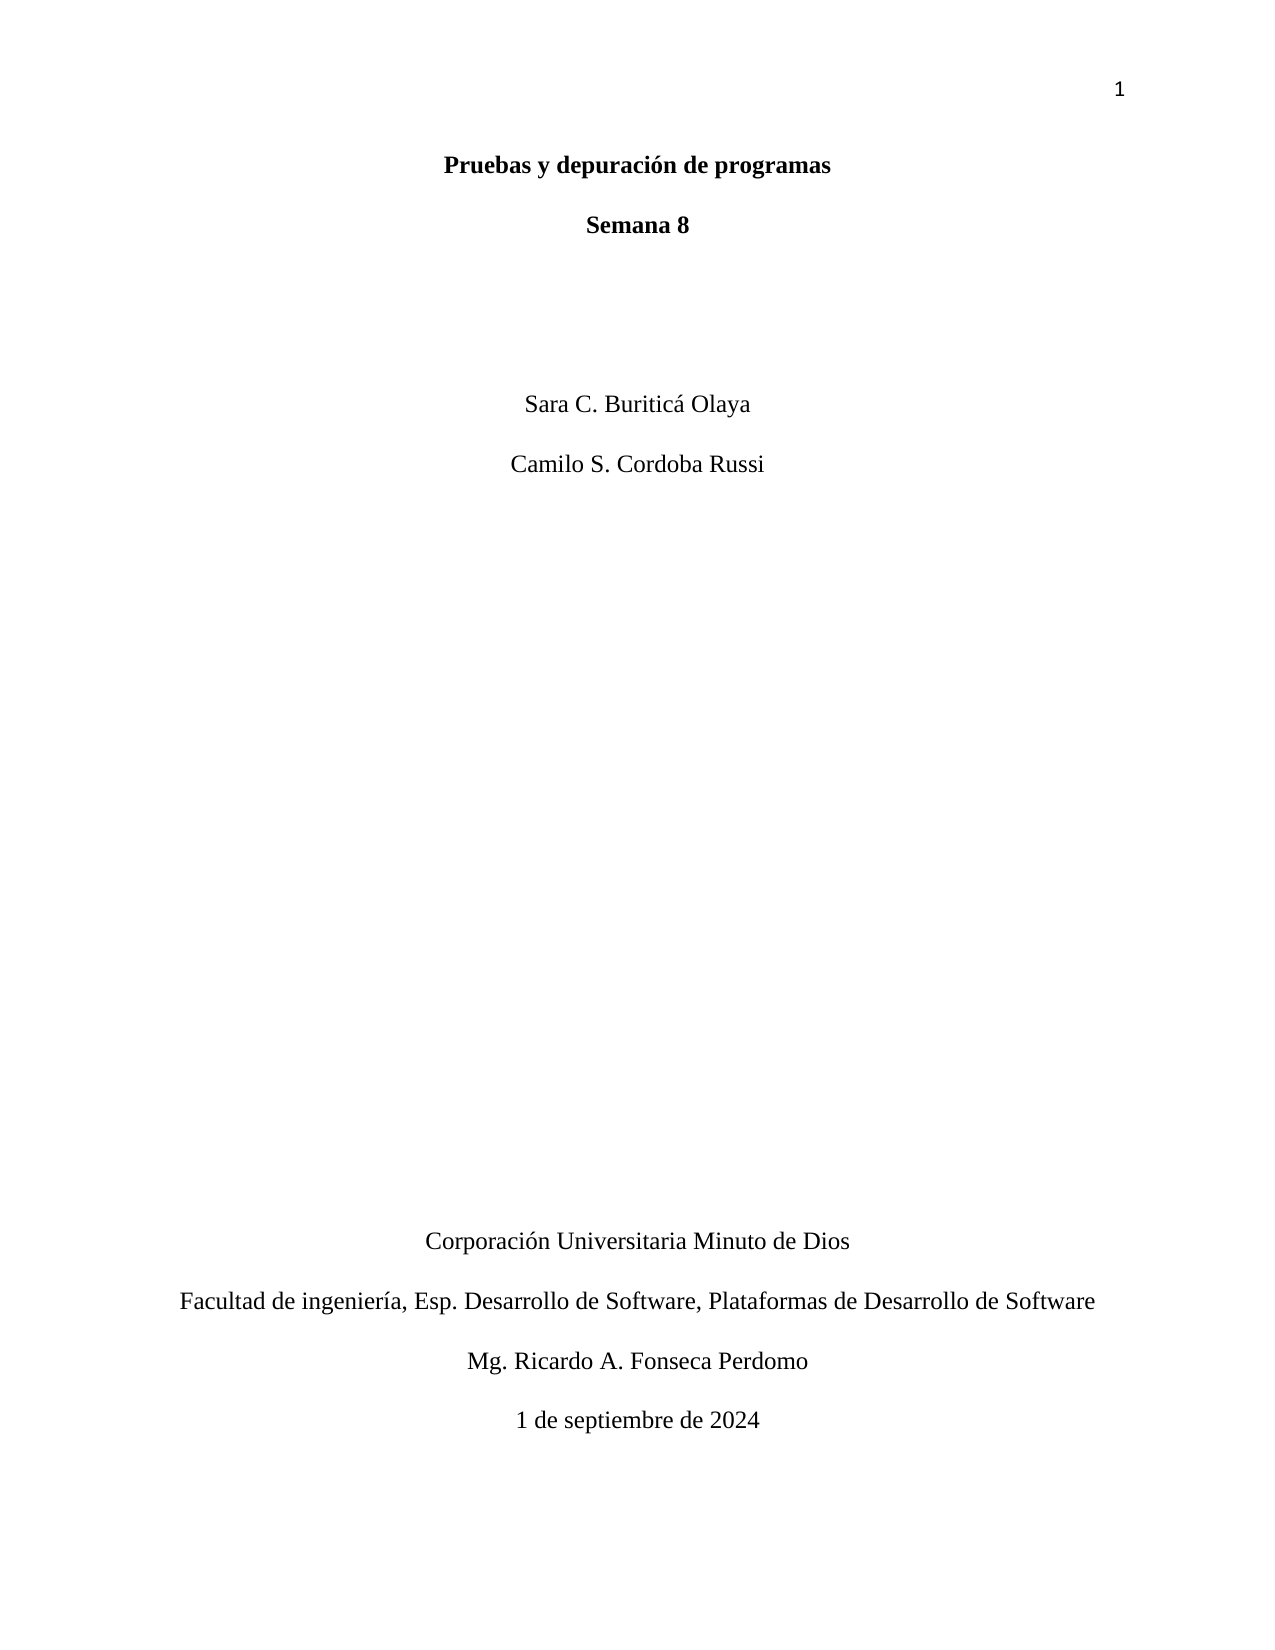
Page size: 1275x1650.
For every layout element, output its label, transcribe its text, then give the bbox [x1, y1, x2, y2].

text 1 de septiembre de 2024 [150, 1406, 1125, 1434]
text Facultad de ingeniería, Esp. Desarrollo de Software, Plataformas de Desarrollo de Software [150, 1286, 1125, 1315]
text Semana 8 [150, 210, 1125, 238]
text Sara C. Buriticá Olaya [150, 389, 1125, 418]
text Corporación Universitaria Minuto de Dios [150, 1226, 1125, 1255]
text Camilo S. Cordoba Russi [150, 449, 1125, 478]
text Mg. Ricardo A. Fonseca Perdomo [150, 1346, 1125, 1374]
text Pruebas y depuración de programas [150, 150, 1125, 179]
